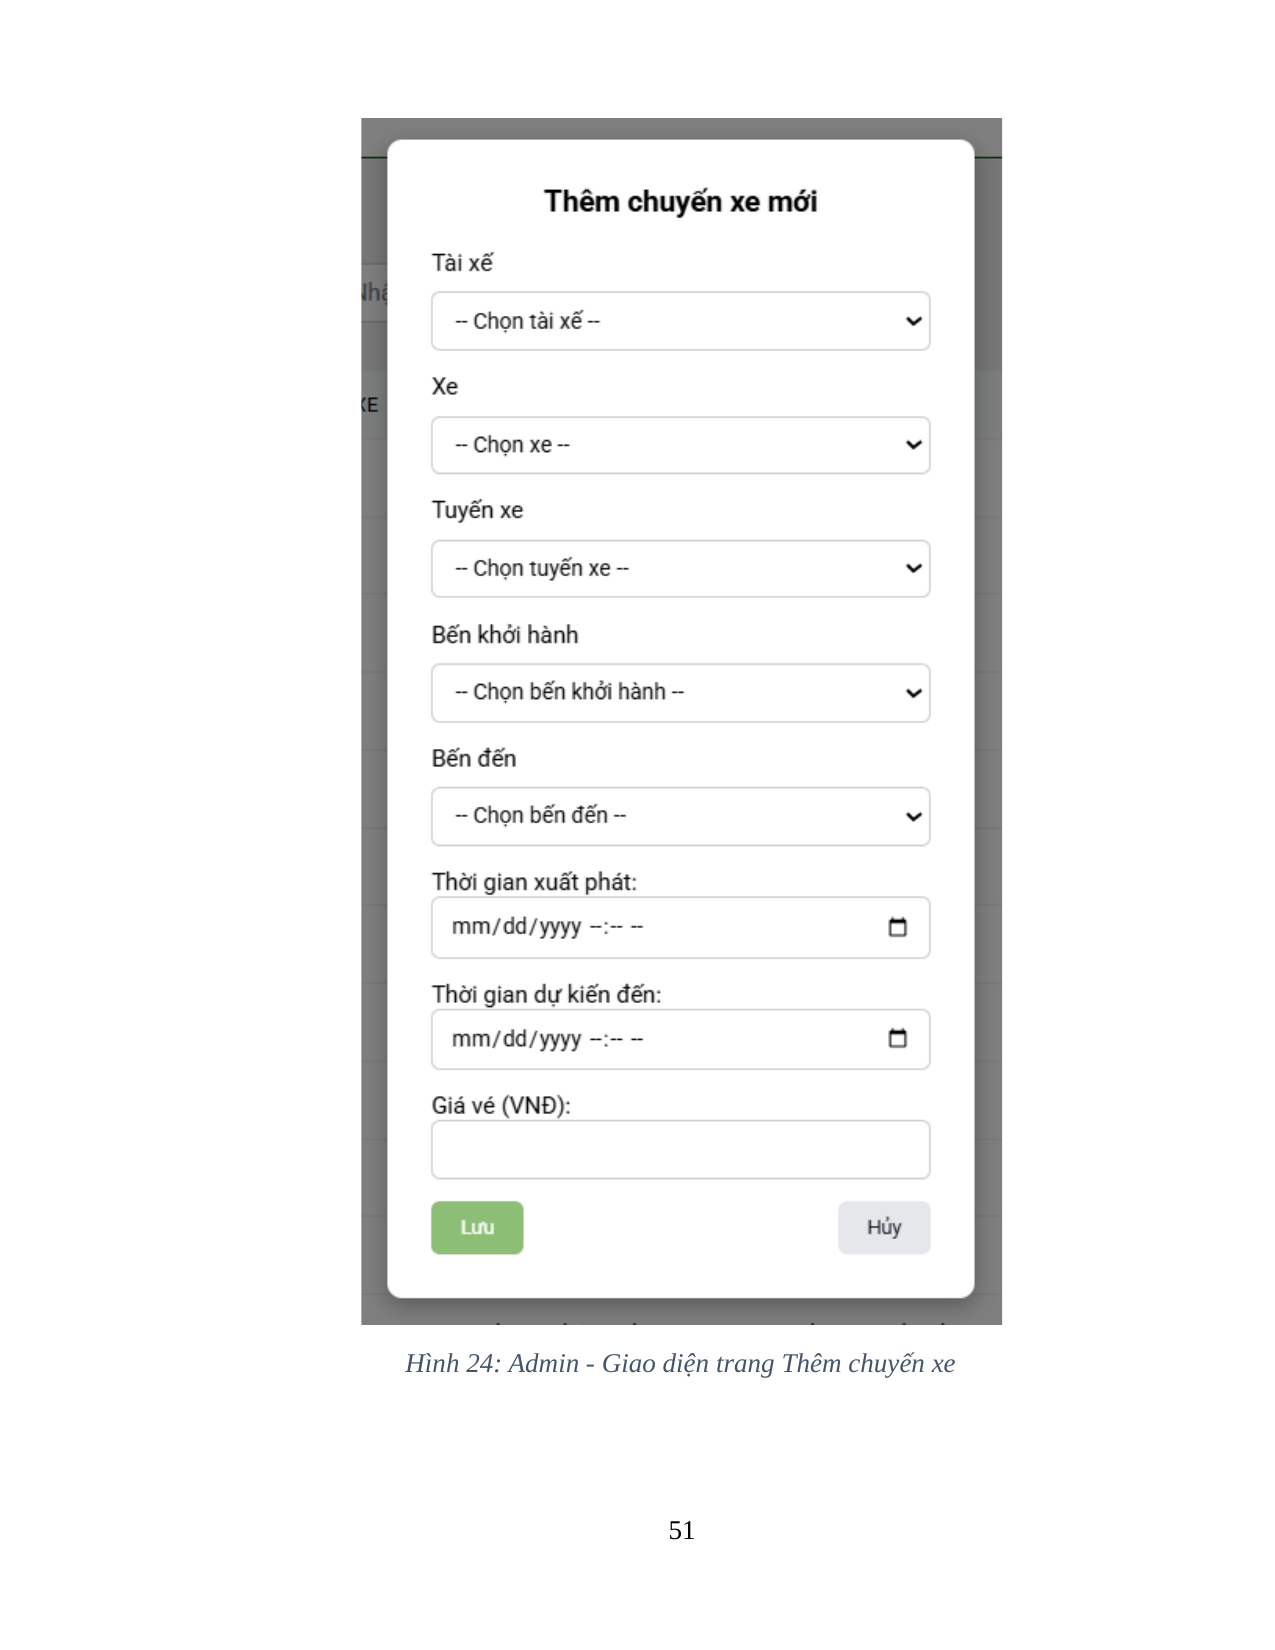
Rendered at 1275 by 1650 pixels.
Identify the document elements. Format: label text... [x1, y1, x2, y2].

text Hình 24: Admin - Giao diện trang Thêm chuyến xe [177, 1347, 1186, 1378]
picture [361, 118, 1003, 1325]
